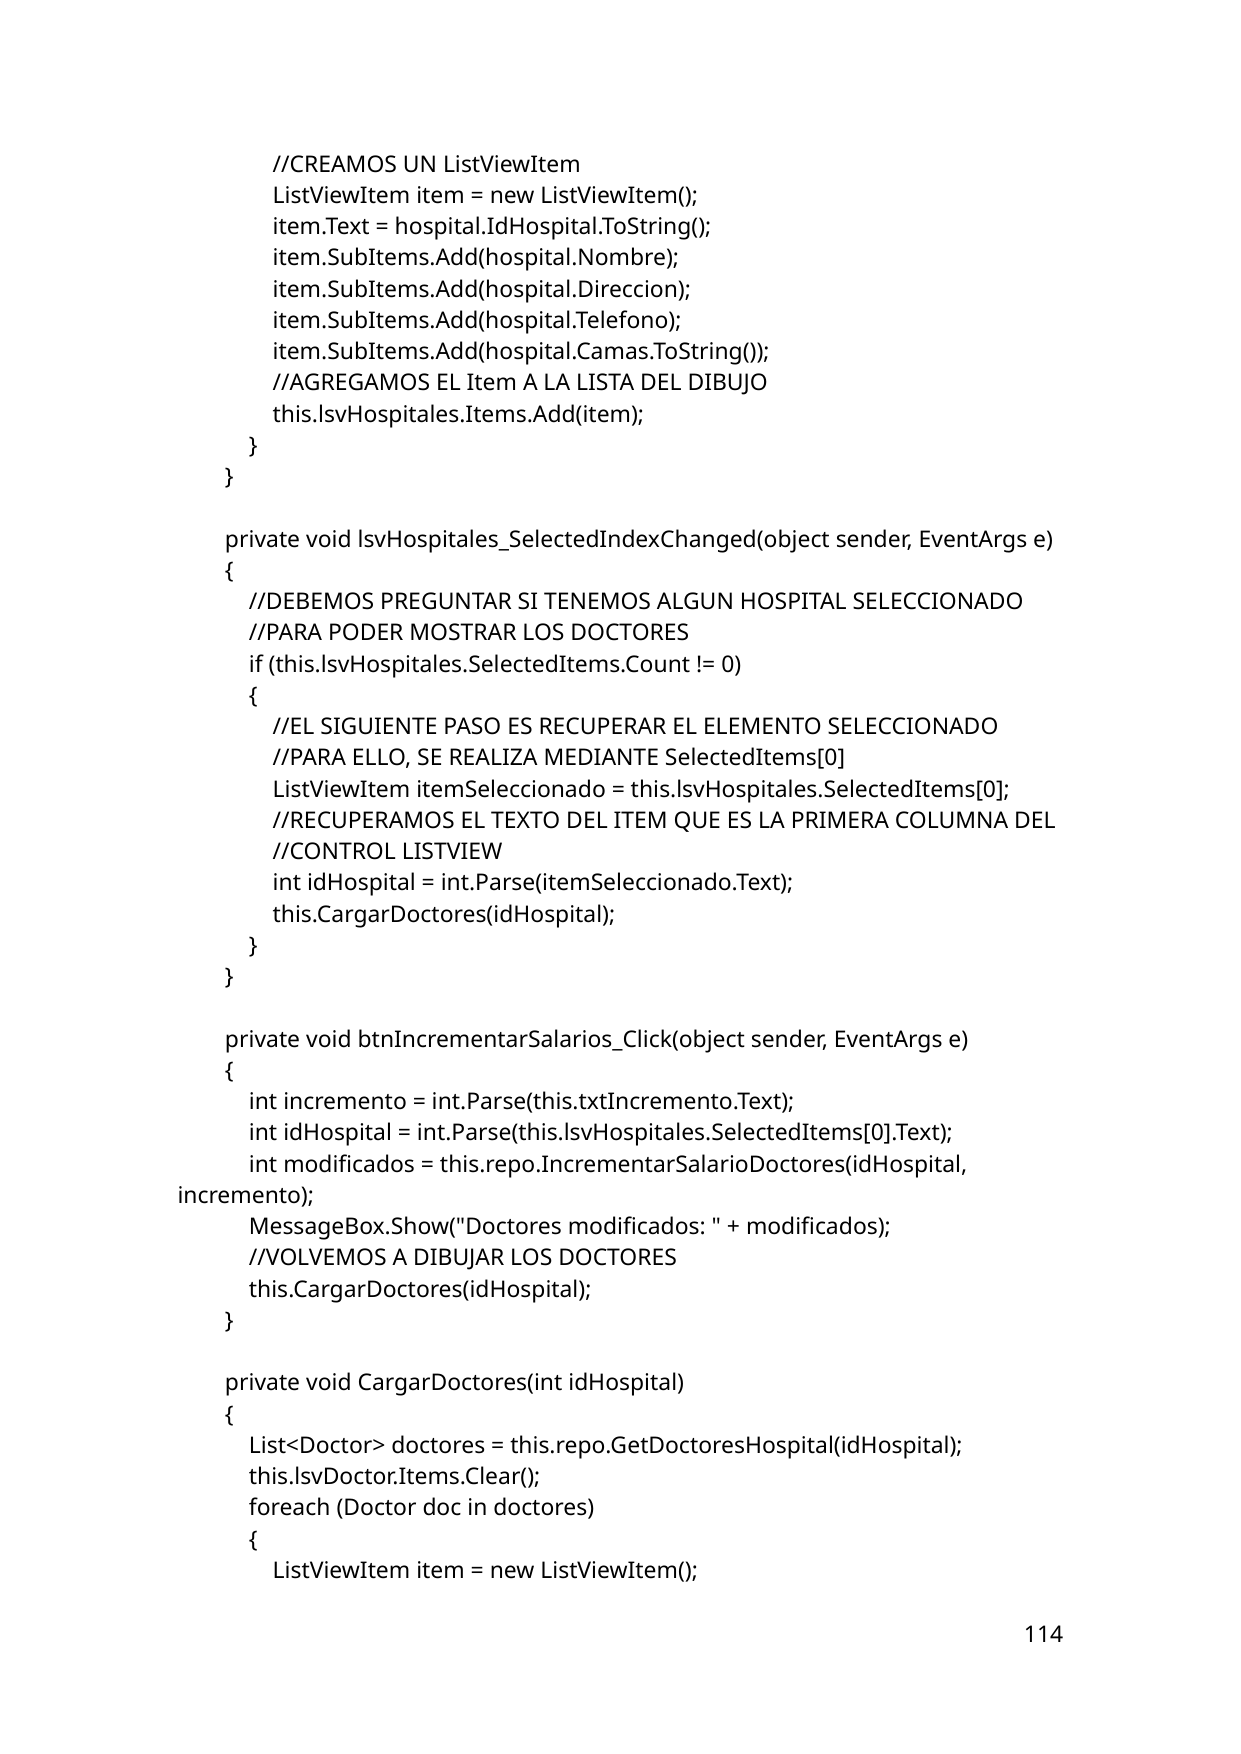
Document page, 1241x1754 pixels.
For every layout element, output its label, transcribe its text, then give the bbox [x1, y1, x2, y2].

text private void lsvHospitales_SelectedIndexChanged(object sender, EventArgs e) [177, 523, 1063, 554]
text this.CargarDoctores(idHospital); [177, 898, 1063, 929]
text } [177, 460, 1063, 491]
text item.Text = hospital.IdHospital.ToString(); [177, 210, 1063, 241]
text //DEBEMOS PREGUNTAR SI TENEMOS ALGUN HOSPITAL SELECCIONADO [177, 585, 1063, 616]
text //AGREGAMOS EL Item A LA LISTA DEL DIBUJO [177, 366, 1063, 398]
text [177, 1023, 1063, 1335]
text //CREAMOS UN ListViewItem [177, 148, 1063, 179]
text item.SubItems.Add(hospital.Telefono); [177, 304, 1063, 335]
text if (this.lsvHospitales.SelectedItems.Count != 0) [177, 648, 1063, 679]
text this.lsvHospitales.Items.Add(item); [177, 398, 1063, 429]
text } [177, 429, 1063, 460]
text //PARA PODER MOSTRAR LOS DOCTORES [177, 616, 1063, 648]
text { [177, 679, 1063, 710]
text item.SubItems.Add(hospital.Camas.ToString()); [177, 335, 1063, 366]
text ListViewItem item = new ListViewItem(); [177, 179, 1063, 210]
text item.SubItems.Add(hospital.Direccion); [177, 273, 1063, 304]
text } [177, 929, 1063, 960]
text item.SubItems.Add(hospital.Nombre); [177, 241, 1063, 273]
text //EL SIGUIENTE PASO ES RECUPERAR EL ELEMENTO SELECCIONADO [177, 710, 1063, 741]
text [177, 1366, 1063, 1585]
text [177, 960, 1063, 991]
text { [177, 554, 1063, 585]
text //PARA ELLO, SE REALIZA MEDIANTE SelectedItems[0] [177, 741, 1063, 773]
text //CONTROL LISTVIEW [177, 835, 1063, 866]
text int idHospital = int.Parse(itemSeleccionado.Text); [177, 866, 1063, 898]
text //RECUPERAMOS EL TEXTO DEL ITEM QUE ES LA PRIMERA COLUMNA DEL [177, 804, 1063, 835]
text ListViewItem itemSeleccionado = this.lsvHospitales.SelectedItems[0]; [177, 773, 1063, 804]
